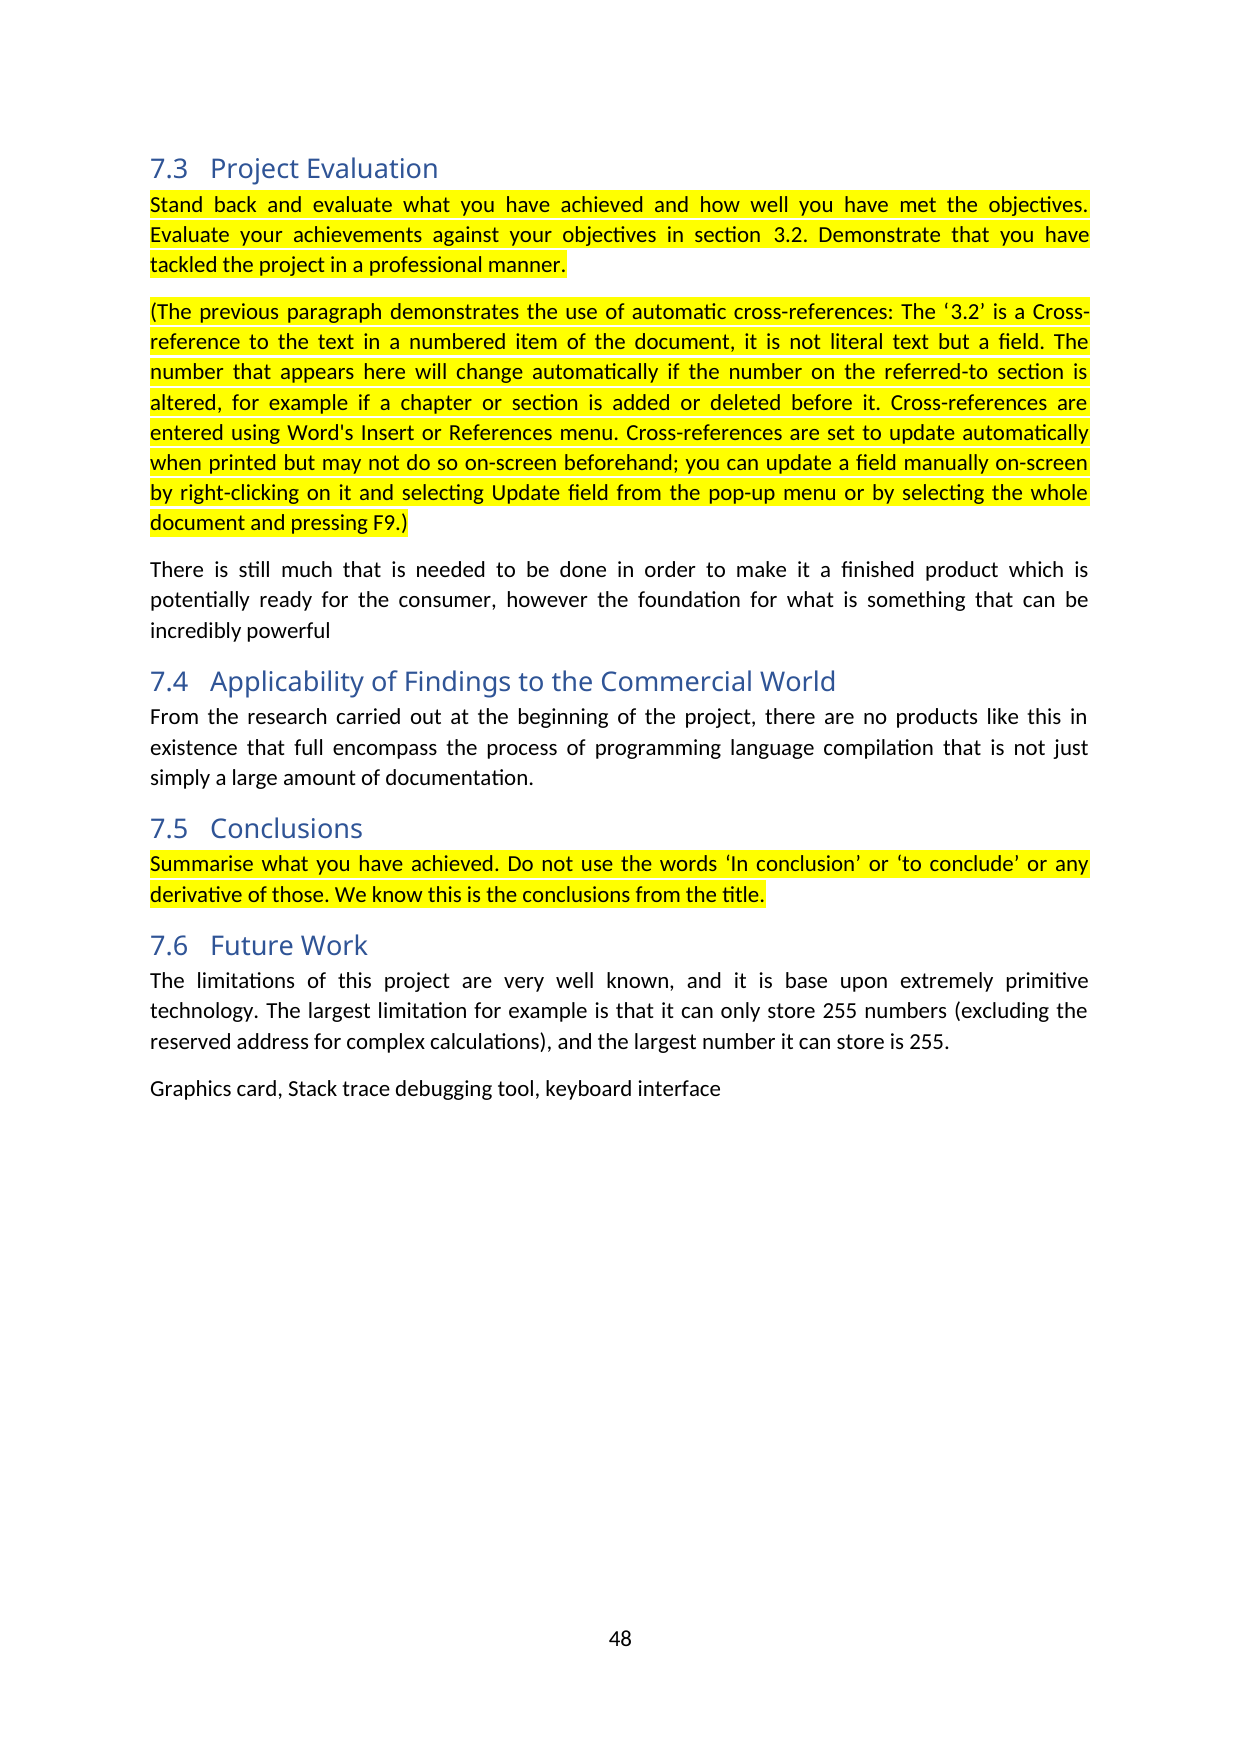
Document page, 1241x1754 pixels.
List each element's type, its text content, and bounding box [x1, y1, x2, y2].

text Summarise what you have achieved. Do not use the words ‘In conclusion’ or ‘to conclude’ or any derivative of those. We know this is the conclusions from the title. [150, 878, 1090, 908]
text Stand back and evaluate what you have achieved and how well you have met the objectives. Evaluate your achievements against your objectives in section 3.2. Demonstrate that you have tackled the project in a professional manner. [150, 248, 1090, 278]
subtitle Future Work [150, 927, 1090, 963]
text Graphics card, Stack trace debugging tool, keyboard interface [150, 1074, 1090, 1102]
text From the research carried out at the beginning of the project, there are no products like this in existence that full encompass the process of programming language compilation that is not just simply a large amount of documentation. [150, 702, 1090, 791]
subtitle Conclusions [150, 810, 1090, 847]
text There is still much that is needed to be done in order to make it a finished product which is potentially ready for the consumer, however the foundation for what is something that can be incredibly powerful [150, 555, 1090, 644]
subtitle Applicability of Findings to the Commercial World [150, 663, 1090, 699]
text The limitations of this project are very well known, and it is base upon extremely primitive technology. The largest limitation for example is that it can only store 255 numbers (excluding the reserved address for complex calculations), and the largest number it can store is 255. [150, 966, 1090, 1055]
subtitle Project Evaluation [150, 150, 1090, 187]
